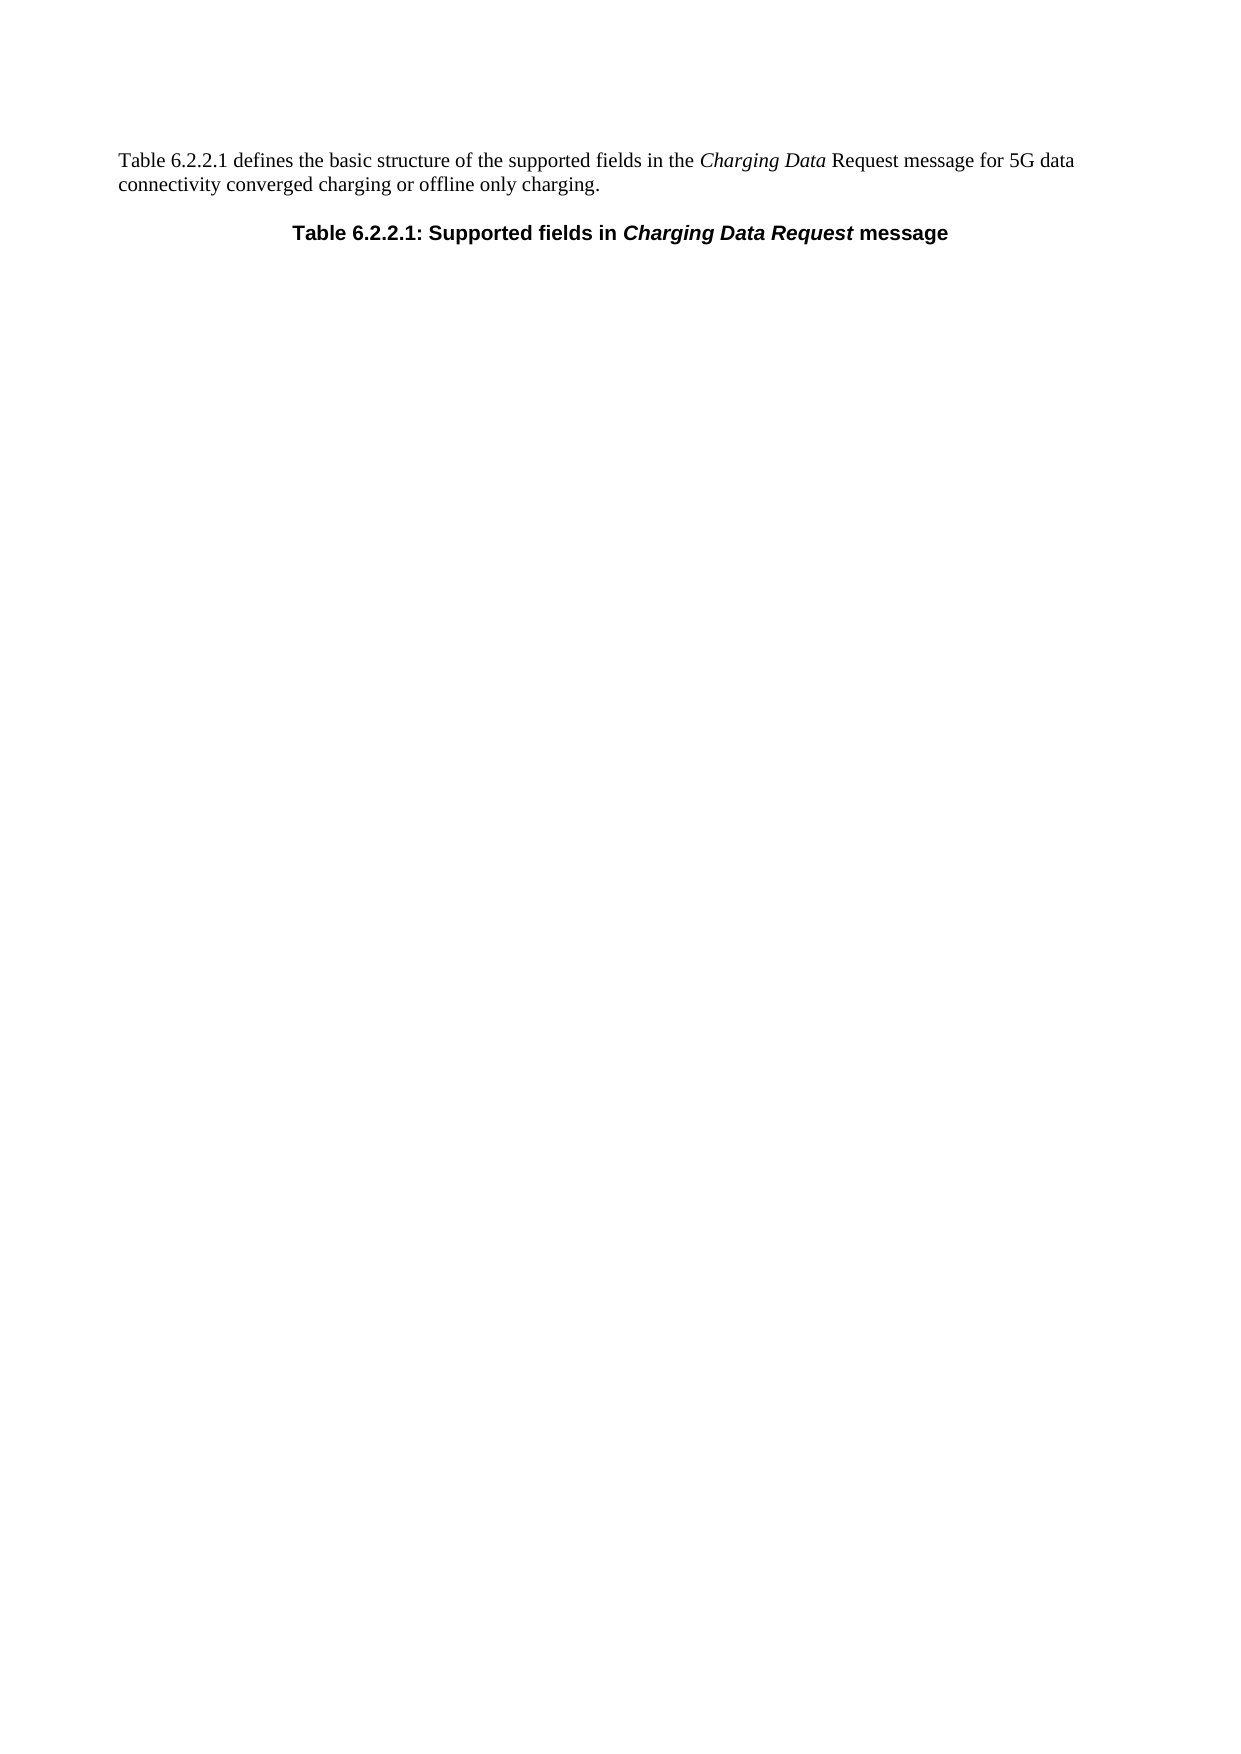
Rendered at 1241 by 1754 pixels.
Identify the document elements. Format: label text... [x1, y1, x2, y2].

text Table 6.2.2.1 defines the basic structure of the supported fields in the Charging Data Request message for 5G data connectivity converged charging or offline only charging. [118, 147, 1122, 196]
text Table 6.2.2.1: Supported fields in Charging Data Request message [118, 221, 1122, 244]
